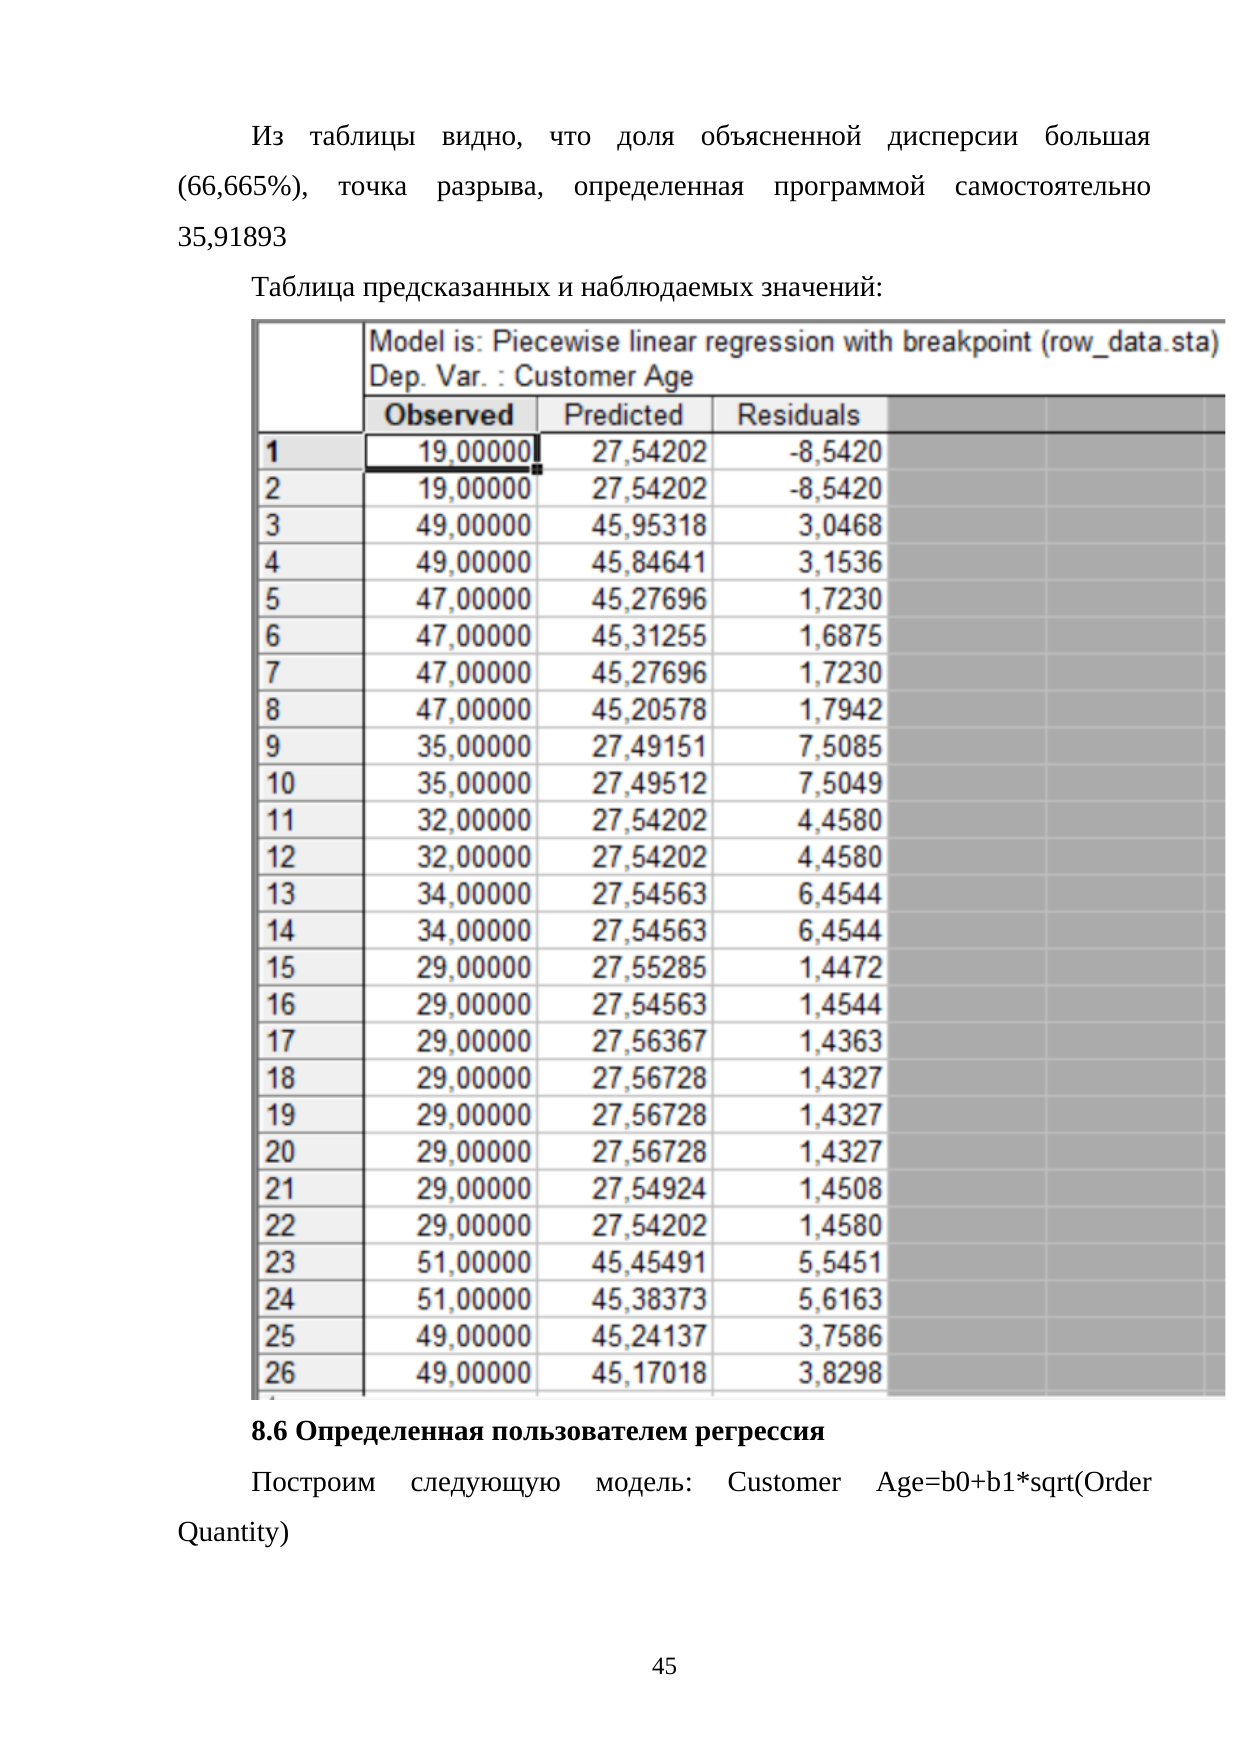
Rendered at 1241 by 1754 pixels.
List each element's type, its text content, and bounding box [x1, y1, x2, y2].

picture [251, 319, 1226, 1400]
text Таблица предсказанных и наблюдаемых значений: [177, 269, 1152, 303]
text Из таблицы видно, что доля объясненной дисперсии большая (66,665%), точка разрыва, определенная программой самостоятельно 35,91893 [177, 118, 1152, 252]
text Построим следующую модель: Customer Age=b0+b1*sqrt(Order Quantity) [177, 1464, 1152, 1548]
text 8.6 Определенная пользователем регрессия [177, 1413, 1152, 1447]
